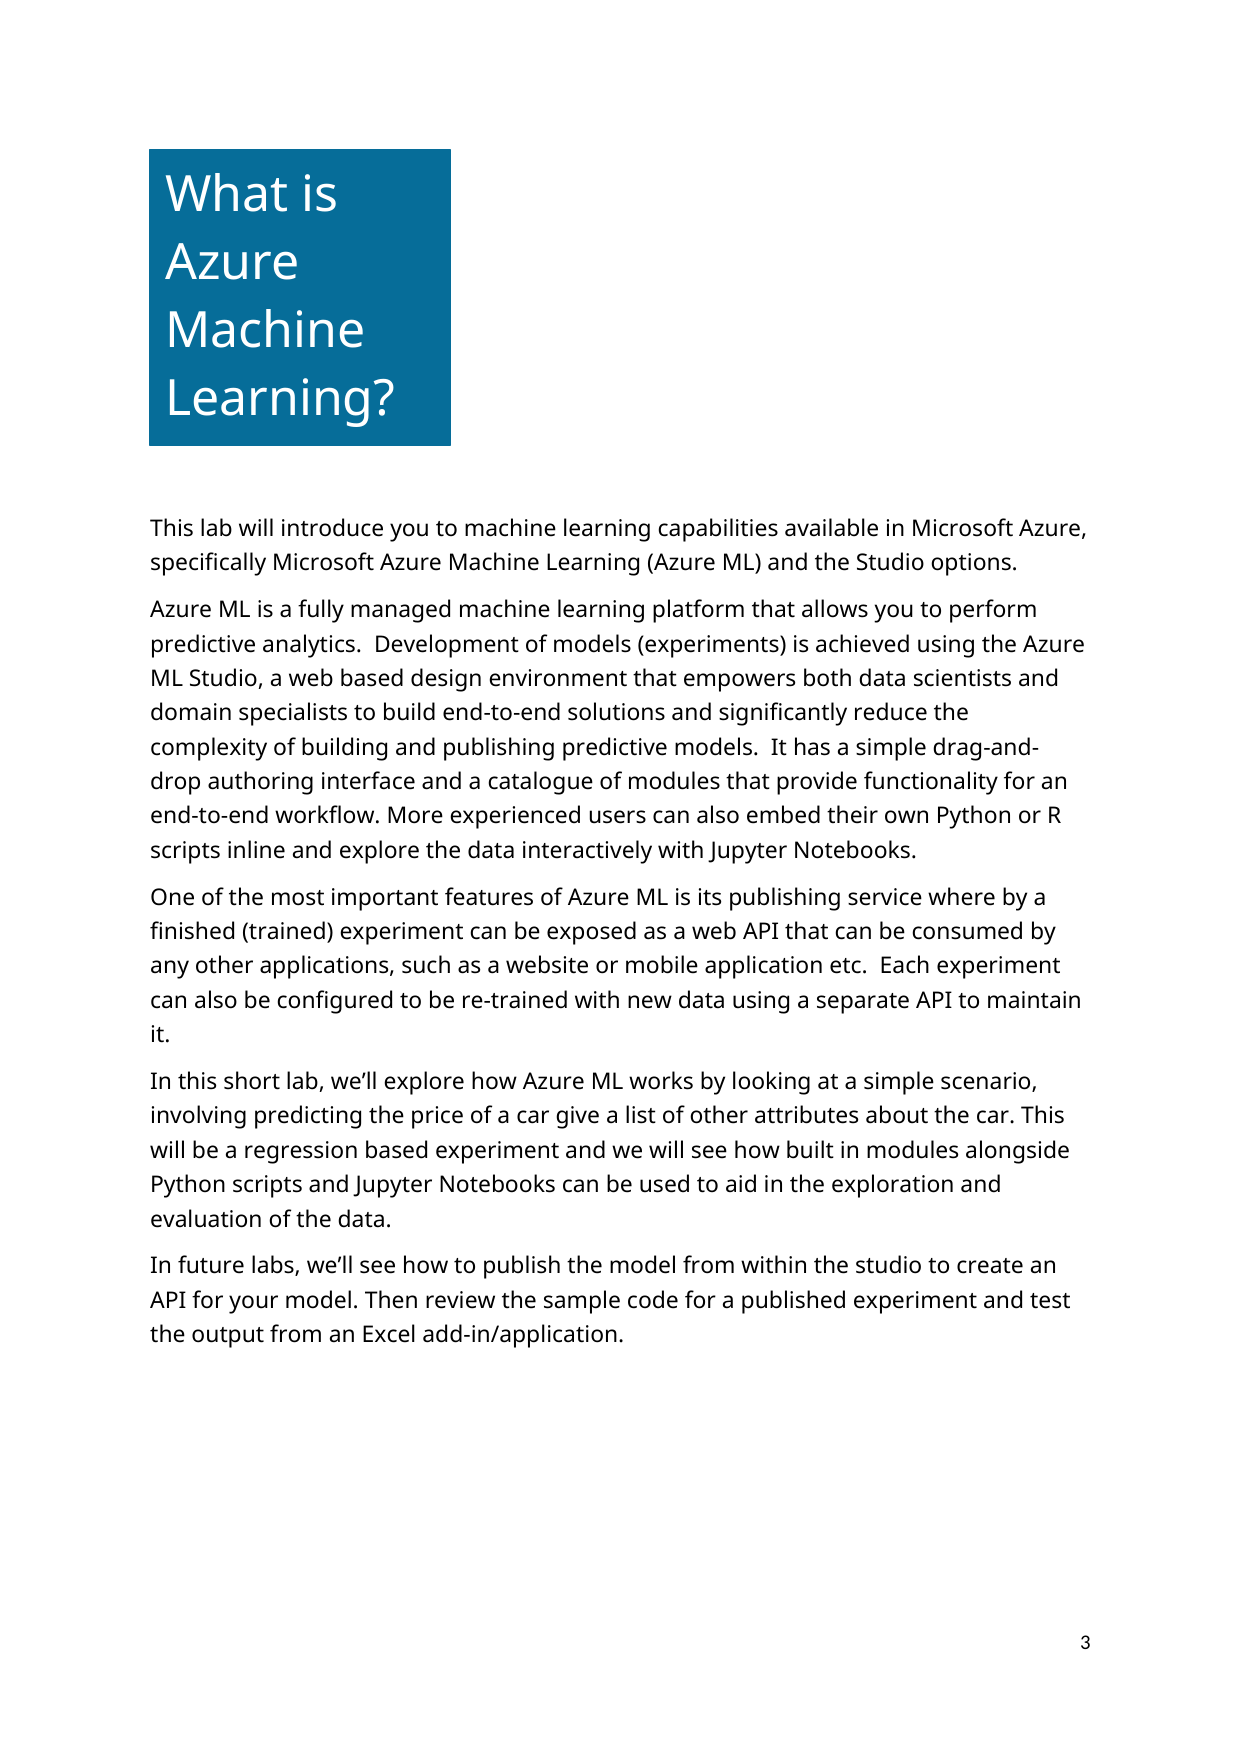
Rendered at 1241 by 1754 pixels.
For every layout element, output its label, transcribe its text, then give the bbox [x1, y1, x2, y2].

text Azure ML is a fully managed machine learning platform that allows you to perform predictive analytics. Development of models (experiments) is achieved using the Azure ML Studio, a web based design environment that empowers both data scientists and domain specialists to build end-to-end solutions and significantly reduce the complexity of building and publishing predictive models. It has a simple drag-and-drop authoring interface and a catalogue of modules that provide functionality for an end-to-end workflow. More experienced users can also embed their own Python or R scripts inline and explore the data interactively with Jupyter Notebooks. [150, 593, 1090, 865]
text In future labs, we’ll see how to publish the model from within the studio to create an API for your model. Then review the sample code for a published experiment and test the output from an Excel add-in/application. [150, 1249, 1090, 1349]
text One of the most important features of Azure ML is its publishing service where by a finished (trained) experiment can be exposed as a web API that can be consumed by any other applications, such as a website or mobile application etc. Each experiment can also be configured to be re-trained with new data using a separate API to maintain it. [150, 881, 1090, 1049]
text This lab will introduce you to machine learning capabilities available in Microsoft Azure, specifically Microsoft Azure Machine Learning (Azure ML) and the Studio options. [150, 512, 1090, 578]
text In this short lab, we’ll explore how Azure ML works by looking at a simple scenario, involving predicting the price of a car give a list of other attributes about the car. This will be a regression based experiment and we will see how built in modules alongside Python scripts and Jupyter Notebooks can be used to aid in the exploration and evaluation of the data. [150, 1065, 1090, 1234]
